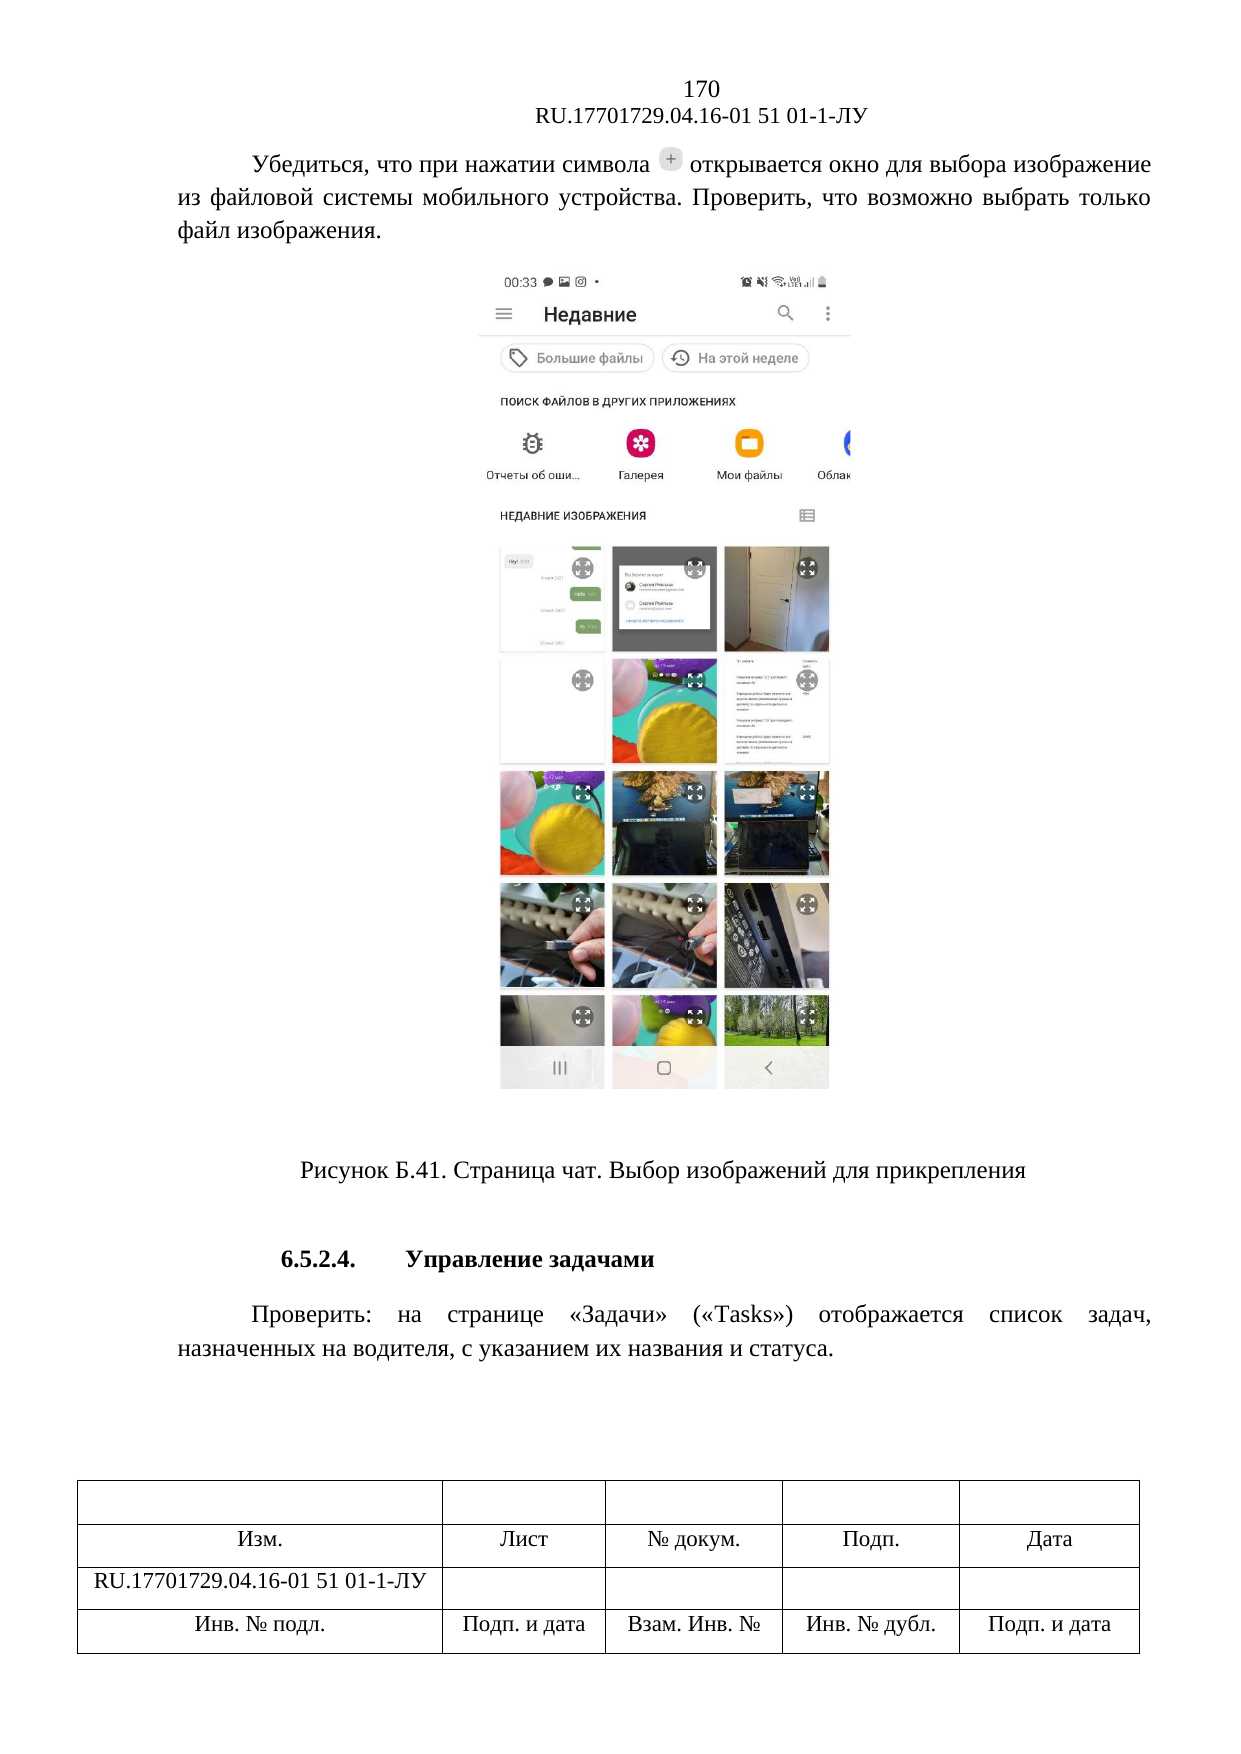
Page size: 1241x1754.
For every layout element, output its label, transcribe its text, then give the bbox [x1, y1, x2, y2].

picture [478, 262, 851, 1089]
picture [657, 145, 683, 173]
text Рисунок Б.41. Страница чат. Выбор изображений для прикрепления [177, 1155, 1149, 1184]
text Убедиться, что при нажатии символа открывается окно для выбора изображение из файловой системы мобильного устройства. Проверить, что возможно выбрать только файл изображения. [177, 146, 1152, 244]
text Проверить: на странице «Задачи» («Tasks») отображается список задач, назначенных на водителя, с указанием их названия и статуса. [177, 1299, 1152, 1361]
text Управление задачами [281, 1244, 1152, 1273]
